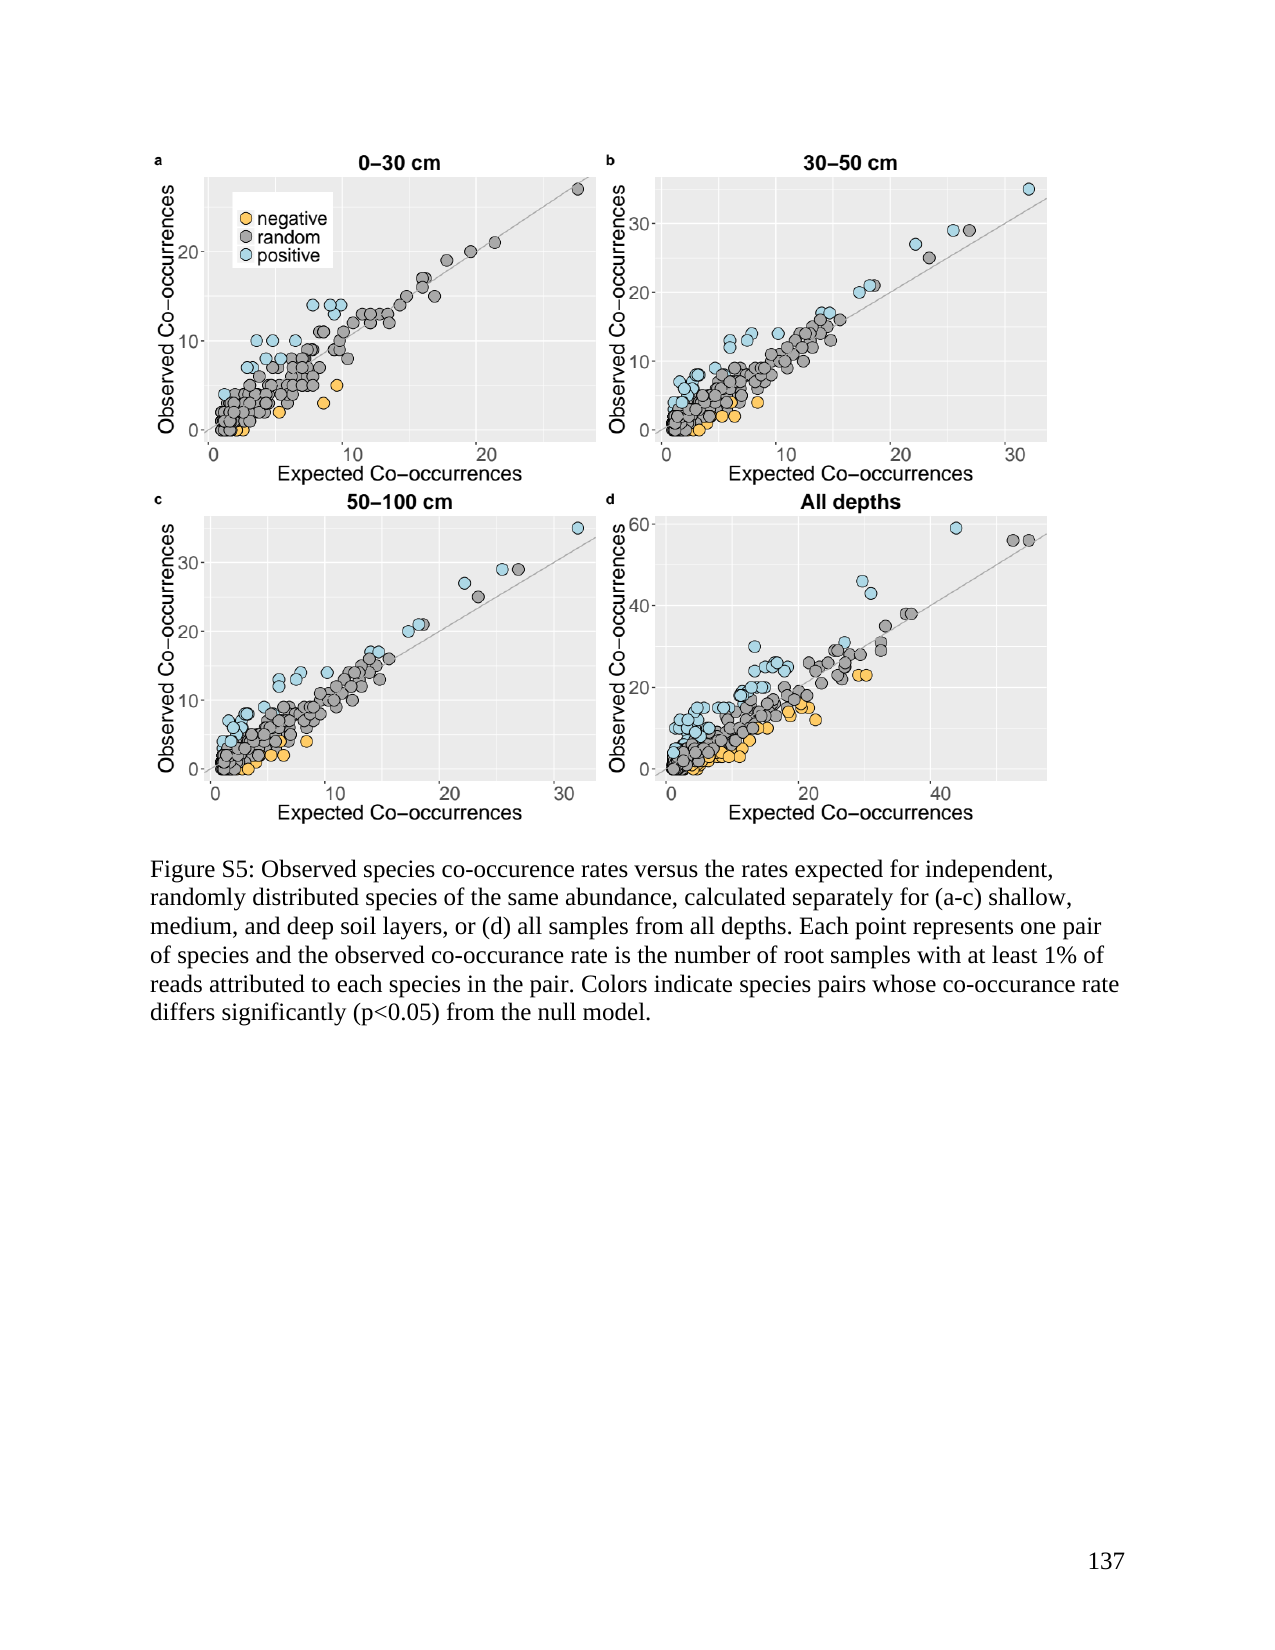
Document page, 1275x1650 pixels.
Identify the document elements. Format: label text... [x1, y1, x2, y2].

text Figure S5: Observed species co-occurence rates versus the rates expected for independent, randomly distributed species of the same abundance, calculated separately for (a-c) shallow, medium, and deep soil layers, or (d) all samples from all depths. Each point represents one pair of species and the observed co-occurance rate is the number of root samples with at least 1% of reads attributed to each species in the pair. Colors indicate species pairs whose co-occurance rate differs significantly (p<0.05) from the null model. [150, 854, 1125, 1026]
